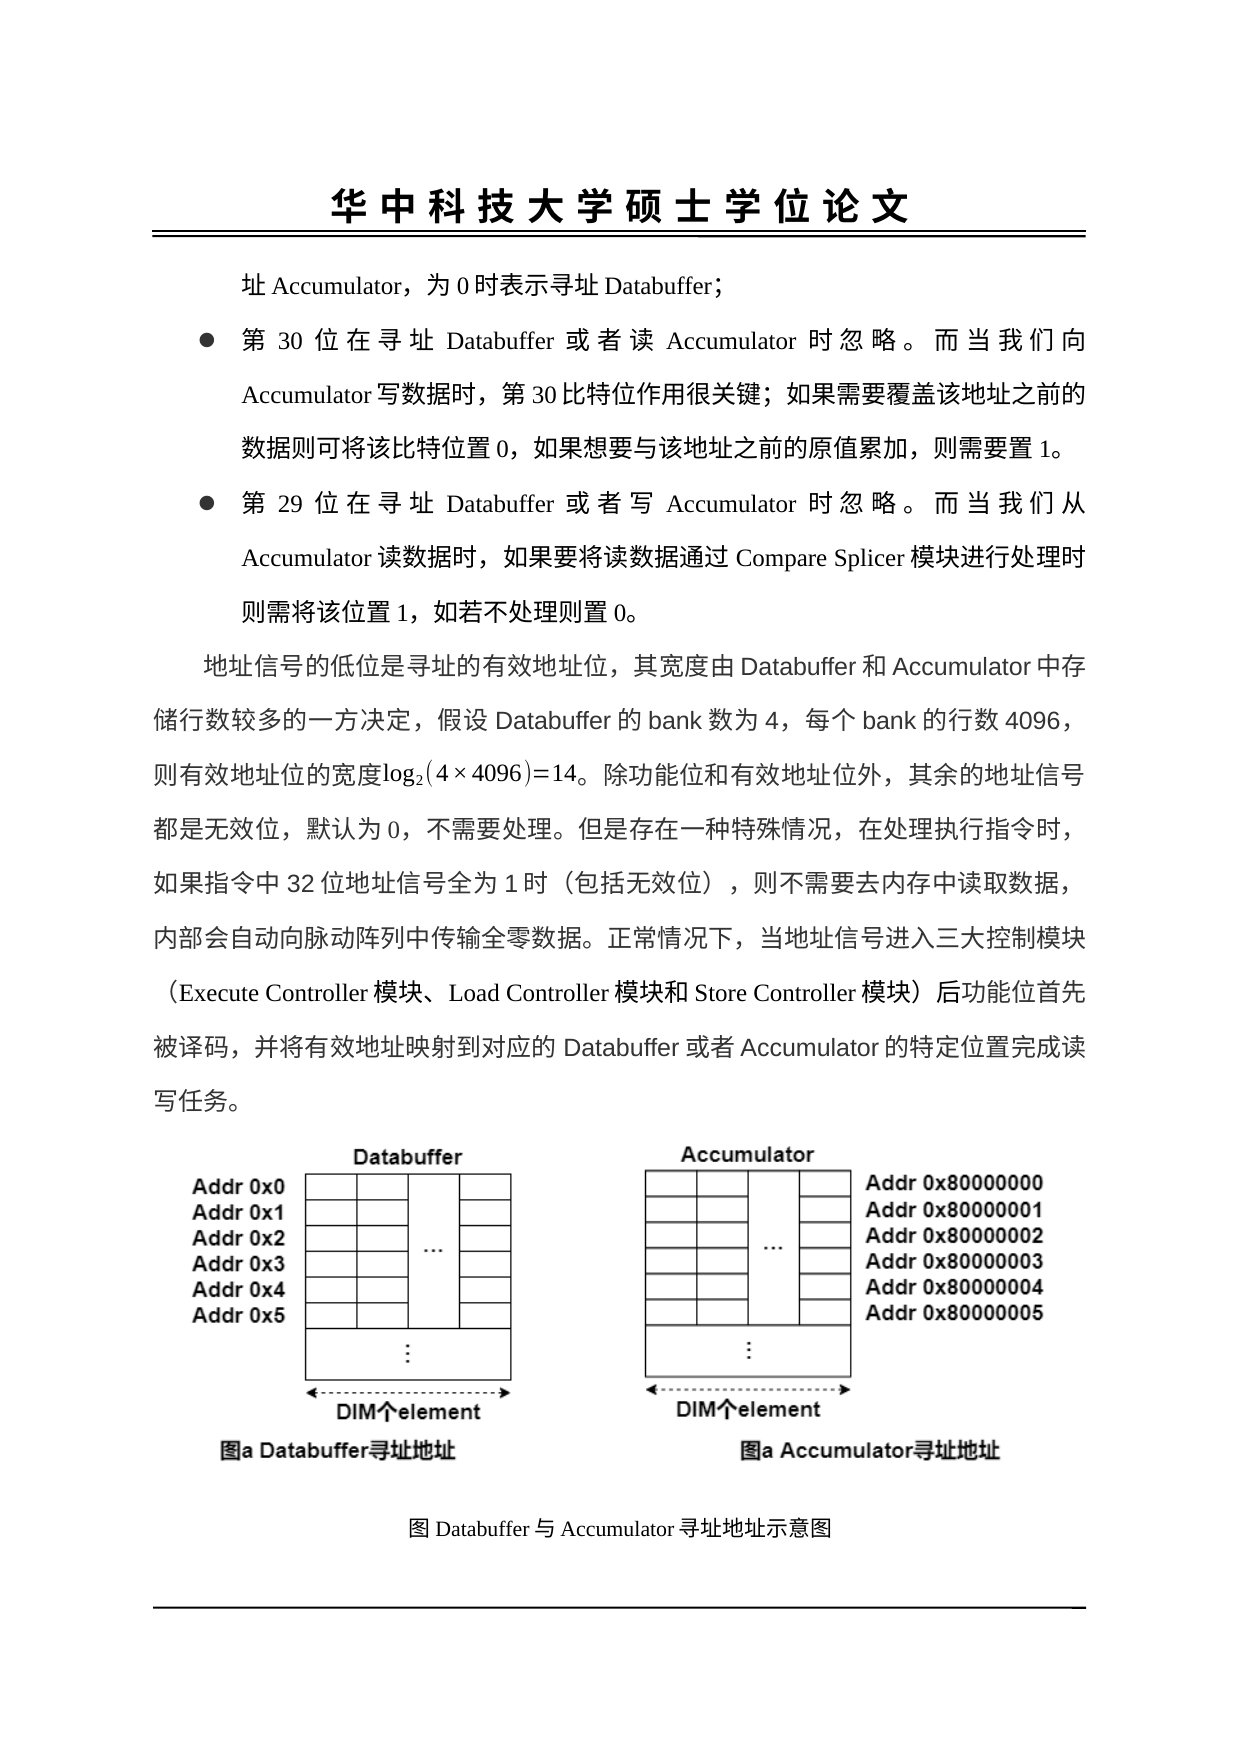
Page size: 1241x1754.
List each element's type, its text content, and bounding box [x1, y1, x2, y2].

list 第30位在寻址Databuffer或者读Accumulator时忽略。而当我们向Accumulator写数据时，第30比特位作用很关键；如果需要覆盖该地址之前的数据则可将该比特位置0，如果想要与该地址之前的原值累加，则需要置1。 [197, 320, 1087, 465]
text 地址信号的低位是寻址的有效地址位，其宽度由Databuffer和Accumulator中存储行数较多的一方决定，假设Databuffer的bank数为4，每个bank的行数4096，则有效地址位的宽度。除功能位和有效地址位外，其余的地址信号都是无效位，默认为0，不需要处理。但是存在一种特殊情况，在处理执行指令时，如果指令中32位地址信号全为1时（包括无效位），则不需要去内存中读取数据，内部会自动向脉动阵列中传输全零数据。正常情况下，当地址信号进入三大控制模块（Execute Controller模块、Load Controller模块和Store Controller模块）后功能位首先被译码，并将有效地址映射到对应的Databuffer或者Accumulator的特定位置完成读写任务。 [153, 646, 1087, 1118]
list 第29位在寻址Databuffer或者写Accumulator时忽略。而当我们从Accumulator读数据时，如果要将读数据通过Compare Splicer模块进行处理时则需将该位置1，如若不处理则置0。 [197, 483, 1087, 628]
text 图 Databuffer与Accumulator寻址地址示意图 [153, 1511, 1087, 1543]
picture [164, 1135, 1076, 1485]
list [197, 266, 1087, 302]
